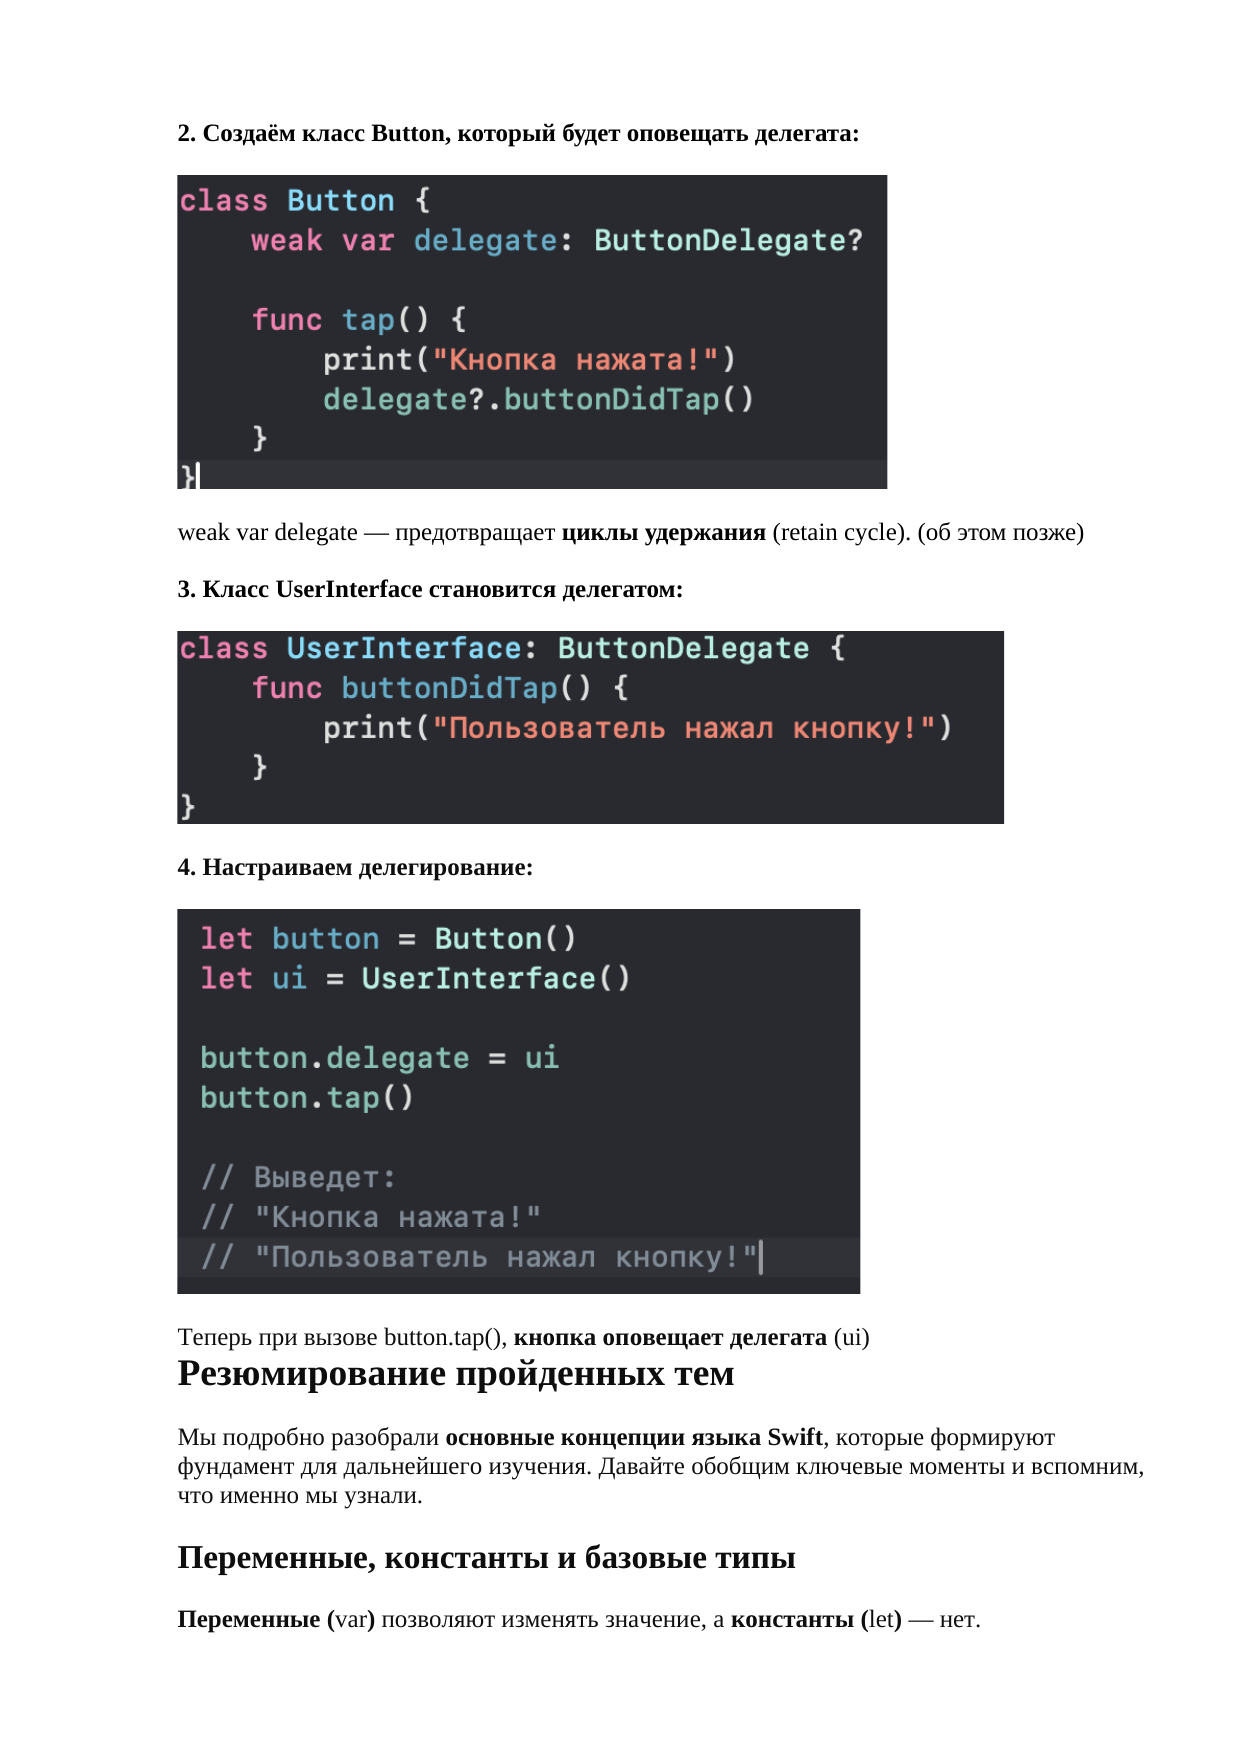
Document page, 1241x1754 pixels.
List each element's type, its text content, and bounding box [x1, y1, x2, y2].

text Мы подробно разобрали основные концепции языка Swift, которые формируют фундамент для дальнейшего изучения. Давайте обобщим ключевые моменты и вспомним, что именно мы узнали. [177, 1422, 1152, 1509]
text Резюмирование пройденных тем [177, 1351, 1152, 1394]
text Переменные (var) позволяют изменять значение, а константы (let) — нет. [177, 1604, 1152, 1633]
text 4. Настраиваем делегирование: [177, 852, 1152, 881]
text Теперь при вызове button.tap(), кнопка оповещает делегата (ui) [177, 1322, 1152, 1351]
picture [177, 175, 888, 489]
text weak var delegate — предотвращает циклы удержания (retain cycle). (об этом позже) [177, 517, 1152, 546]
text 3. Класс UserInterface становится делегатом: [177, 574, 1152, 603]
text 2. Создаём класс Button, который будет оповещать делегата: [177, 118, 1152, 147]
picture [177, 631, 1005, 824]
picture [177, 909, 861, 1294]
text Переменные, константы и базовые типы [177, 1537, 1152, 1576]
